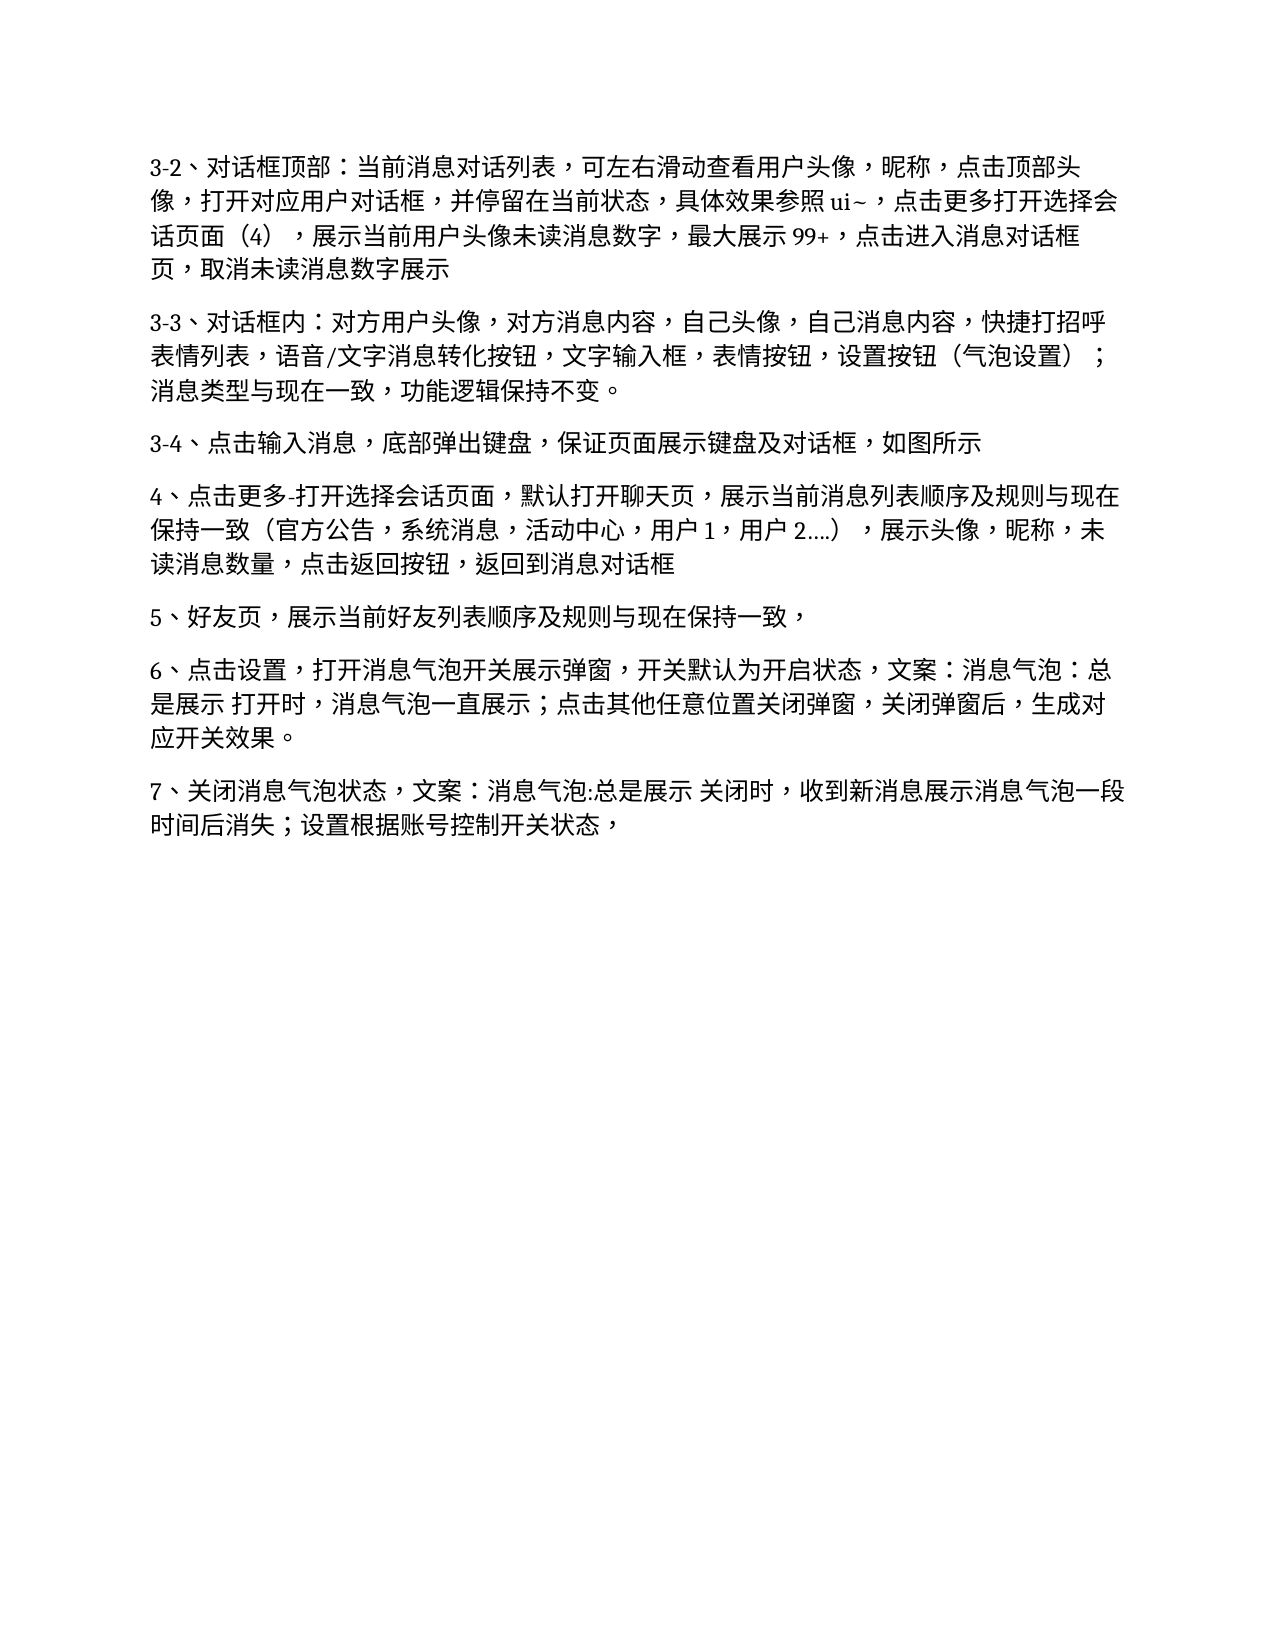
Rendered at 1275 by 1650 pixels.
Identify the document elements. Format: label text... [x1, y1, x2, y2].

text 3-4、点击输入消息，底部弹出键盘，保证页面展示键盘及对话框，如图所示 [150, 426, 1125, 460]
text 3-3、对话框内：对方用户头像，对方消息内容，自己头像，自己消息内容，快捷打招呼表情列表，语音/文字消息转化按钮，文字输入框，表情按钮，设置按钮（气泡设置）；消息类型与现在一致，功能逻辑保持不变。 [150, 305, 1125, 407]
text 3-2、对话框顶部：当前消息对话列表，可左右滑动查看用户头像，昵称，点击顶部头像，打开对应用户对话框，并停留在当前状态，具体效果参照ui~，点击更多打开选择会话页面（4），展示当前用户头像未读消息数字，最大展示99+，点击进入消息对话框页，取消未读消息数字展示 [150, 150, 1125, 286]
text 7、关闭消息气泡状态，文案：消息气泡:总是展示 关闭时，收到新消息展示消息气泡一段时间后消失；设置根据账号控制开关状态， [150, 773, 1125, 842]
text 4、点击更多-打开选择会话页面，默认打开聊天页，展示当前消息列表顺序及规则与现在保持一致（官方公告，系统消息，活动中心，用户1，用户2….），展示头像，昵称，未读消息数量，点击返回按钮，返回到消息对话框 [150, 479, 1125, 581]
text 6、点击设置，打开消息气泡开关展示弹窗，开关默认为开启状态，文案：消息气泡：总是展示 打开时，消息气泡一直展示；点击其他任意位置关闭弹窗，关闭弹窗后，生成对应开关效果。 [150, 652, 1125, 755]
text 5、好友页，展示当前好友列表顺序及规则与现在保持一致， [150, 600, 1125, 634]
